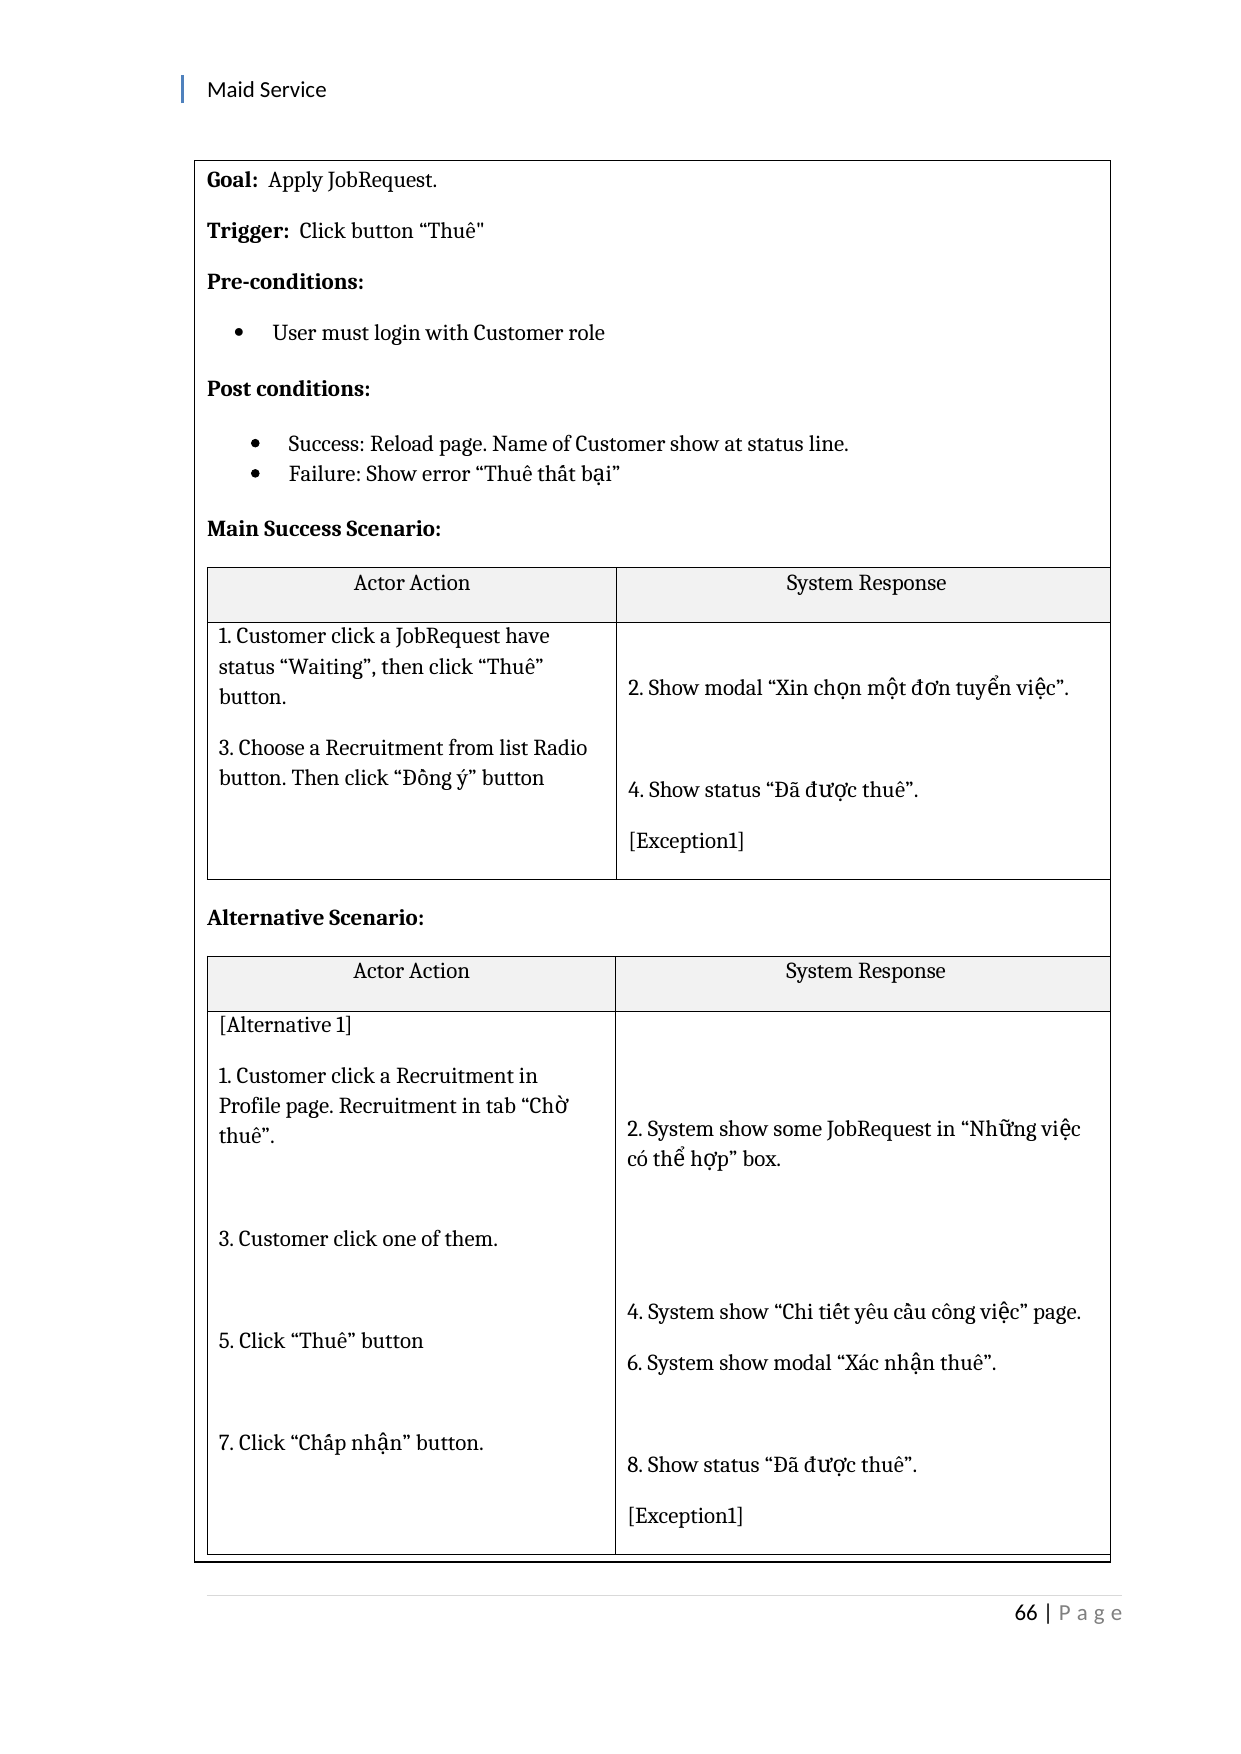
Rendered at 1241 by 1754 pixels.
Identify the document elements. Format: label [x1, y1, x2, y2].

table_cell [195, 161, 1110, 1561]
